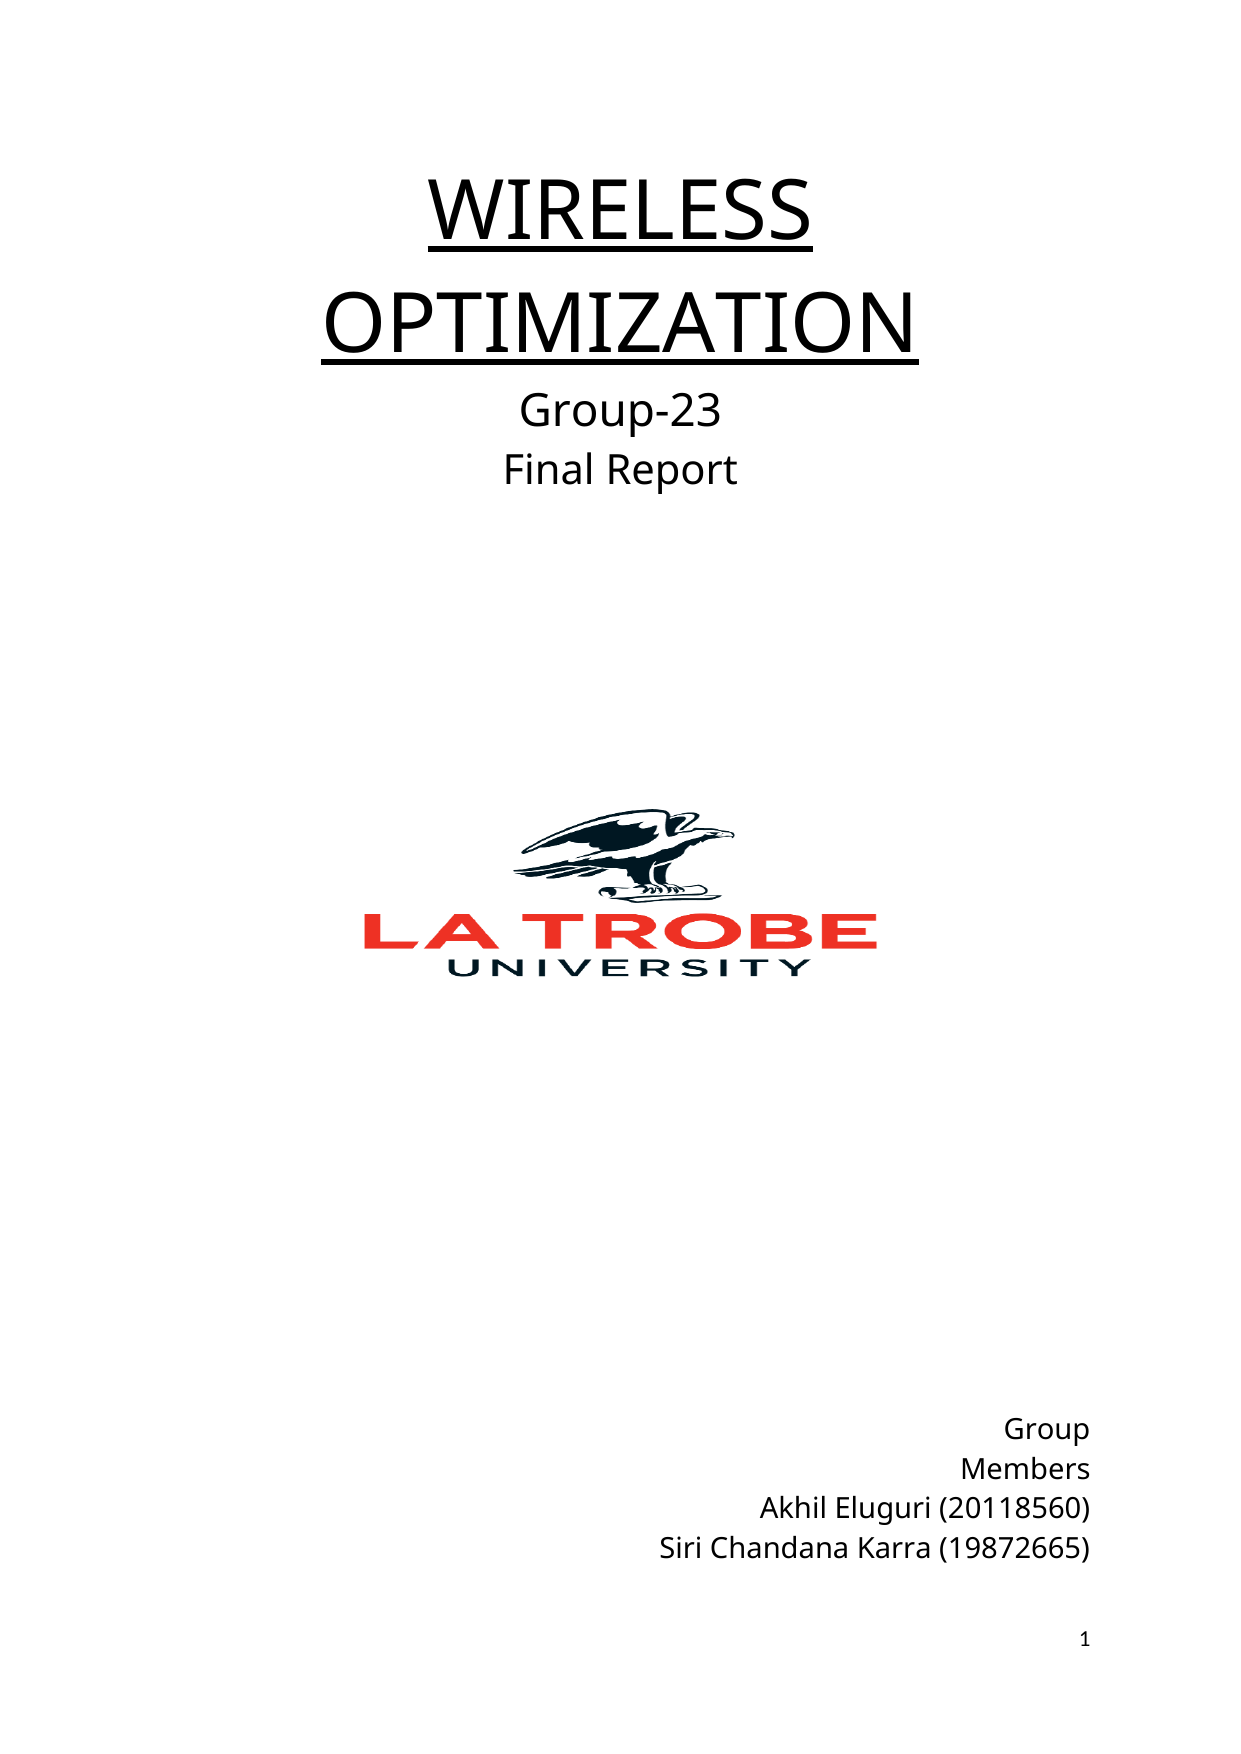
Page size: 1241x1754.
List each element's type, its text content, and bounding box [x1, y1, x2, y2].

text Group Members [825, 1408, 1090, 1488]
picture [150, 774, 1091, 1012]
text WIRELESS OPTIMIZATION [150, 150, 1090, 377]
text Group-23 [150, 377, 1090, 439]
text Siri Chandana Karra (19872665) [150, 1527, 1090, 1567]
text Akhil Eluguri (20118560) [150, 1488, 1090, 1527]
text Final Report [150, 439, 1090, 496]
